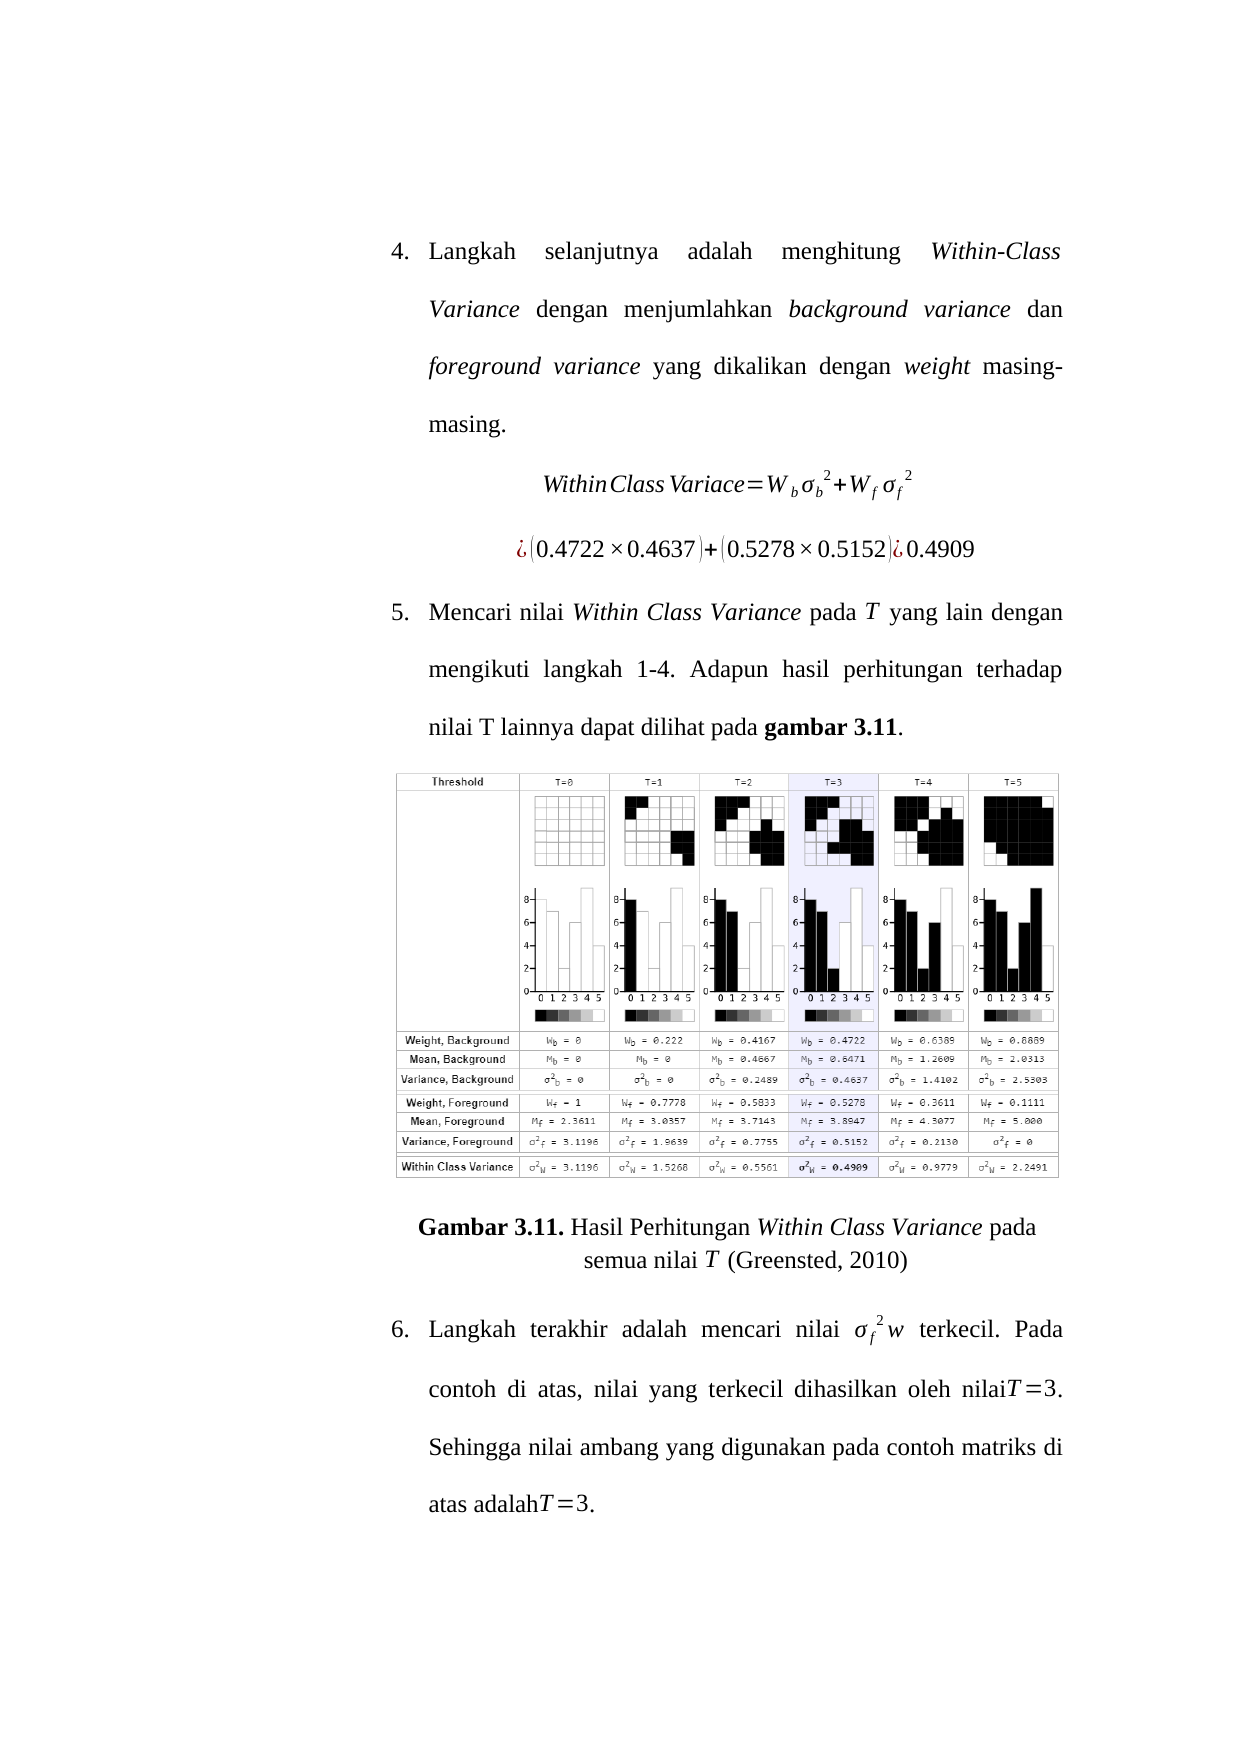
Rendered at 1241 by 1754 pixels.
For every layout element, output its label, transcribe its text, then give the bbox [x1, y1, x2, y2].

list Mencari nilai Within Class Variance pada yang lain dengan mengikuti langkah 1-4. Adapun hasil perhitungan terhadap nilai T lainnya dapat dilihat pada gambar 3.11. [391, 597, 1063, 741]
list Langkah selanjutnya adalah menghitung Within-Class Variance dengan menjumlahkan background variance dan foreground variance yang dikalikan dengan weight masing-masing. [391, 236, 1063, 437]
list Gambar 3.11. Hasil Perhitungan Within Class Variance pada semua nilai (Greensted, 2010) [391, 1212, 1063, 1273]
picture [390, 769, 1064, 1183]
list Langkah terakhir adalah mencari nilai terkecil. Pada contoh di atas, nilai yang terkecil dihasilkan oleh nilai. Sehingga nilai ambang yang digunakan pada contoh matriks di atas adalah. [391, 1311, 1063, 1518]
